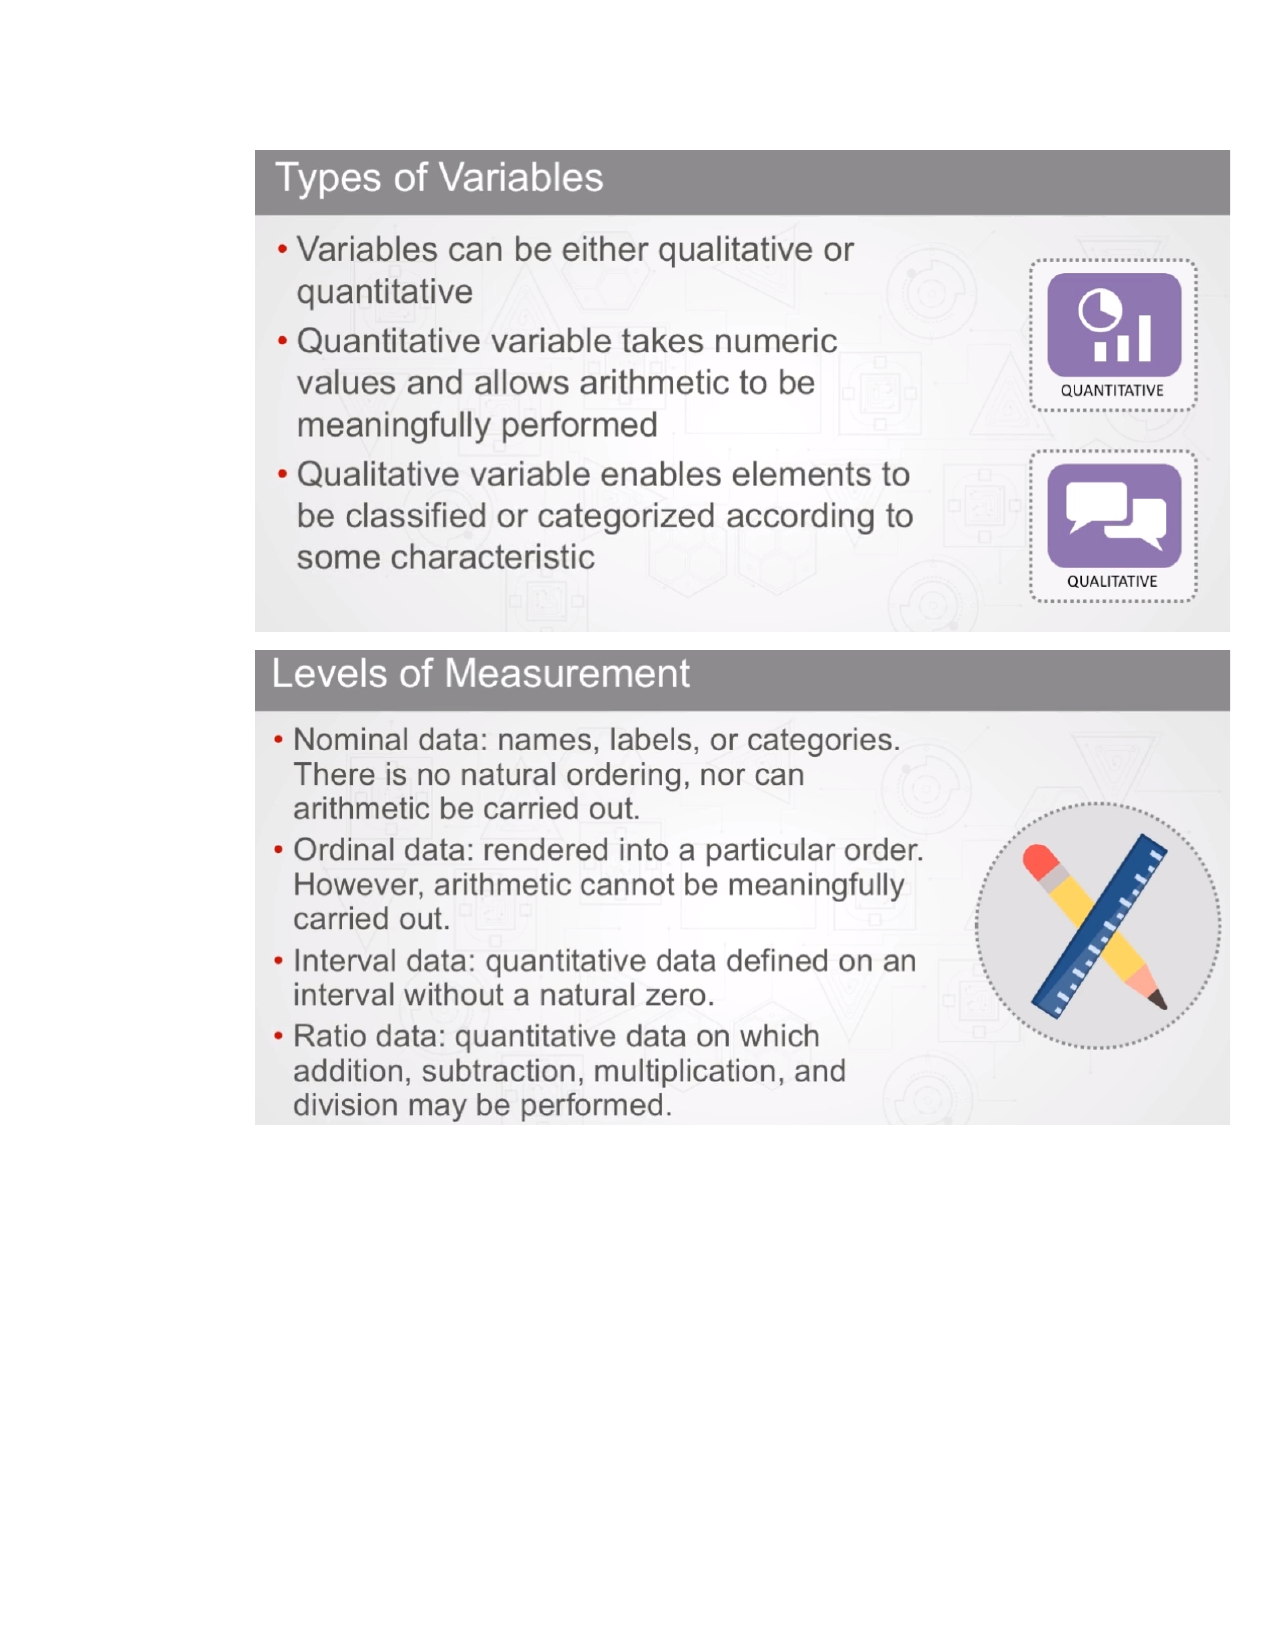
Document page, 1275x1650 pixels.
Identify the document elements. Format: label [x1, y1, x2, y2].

picture [255, 650, 1230, 1125]
picture [255, 150, 1230, 632]
